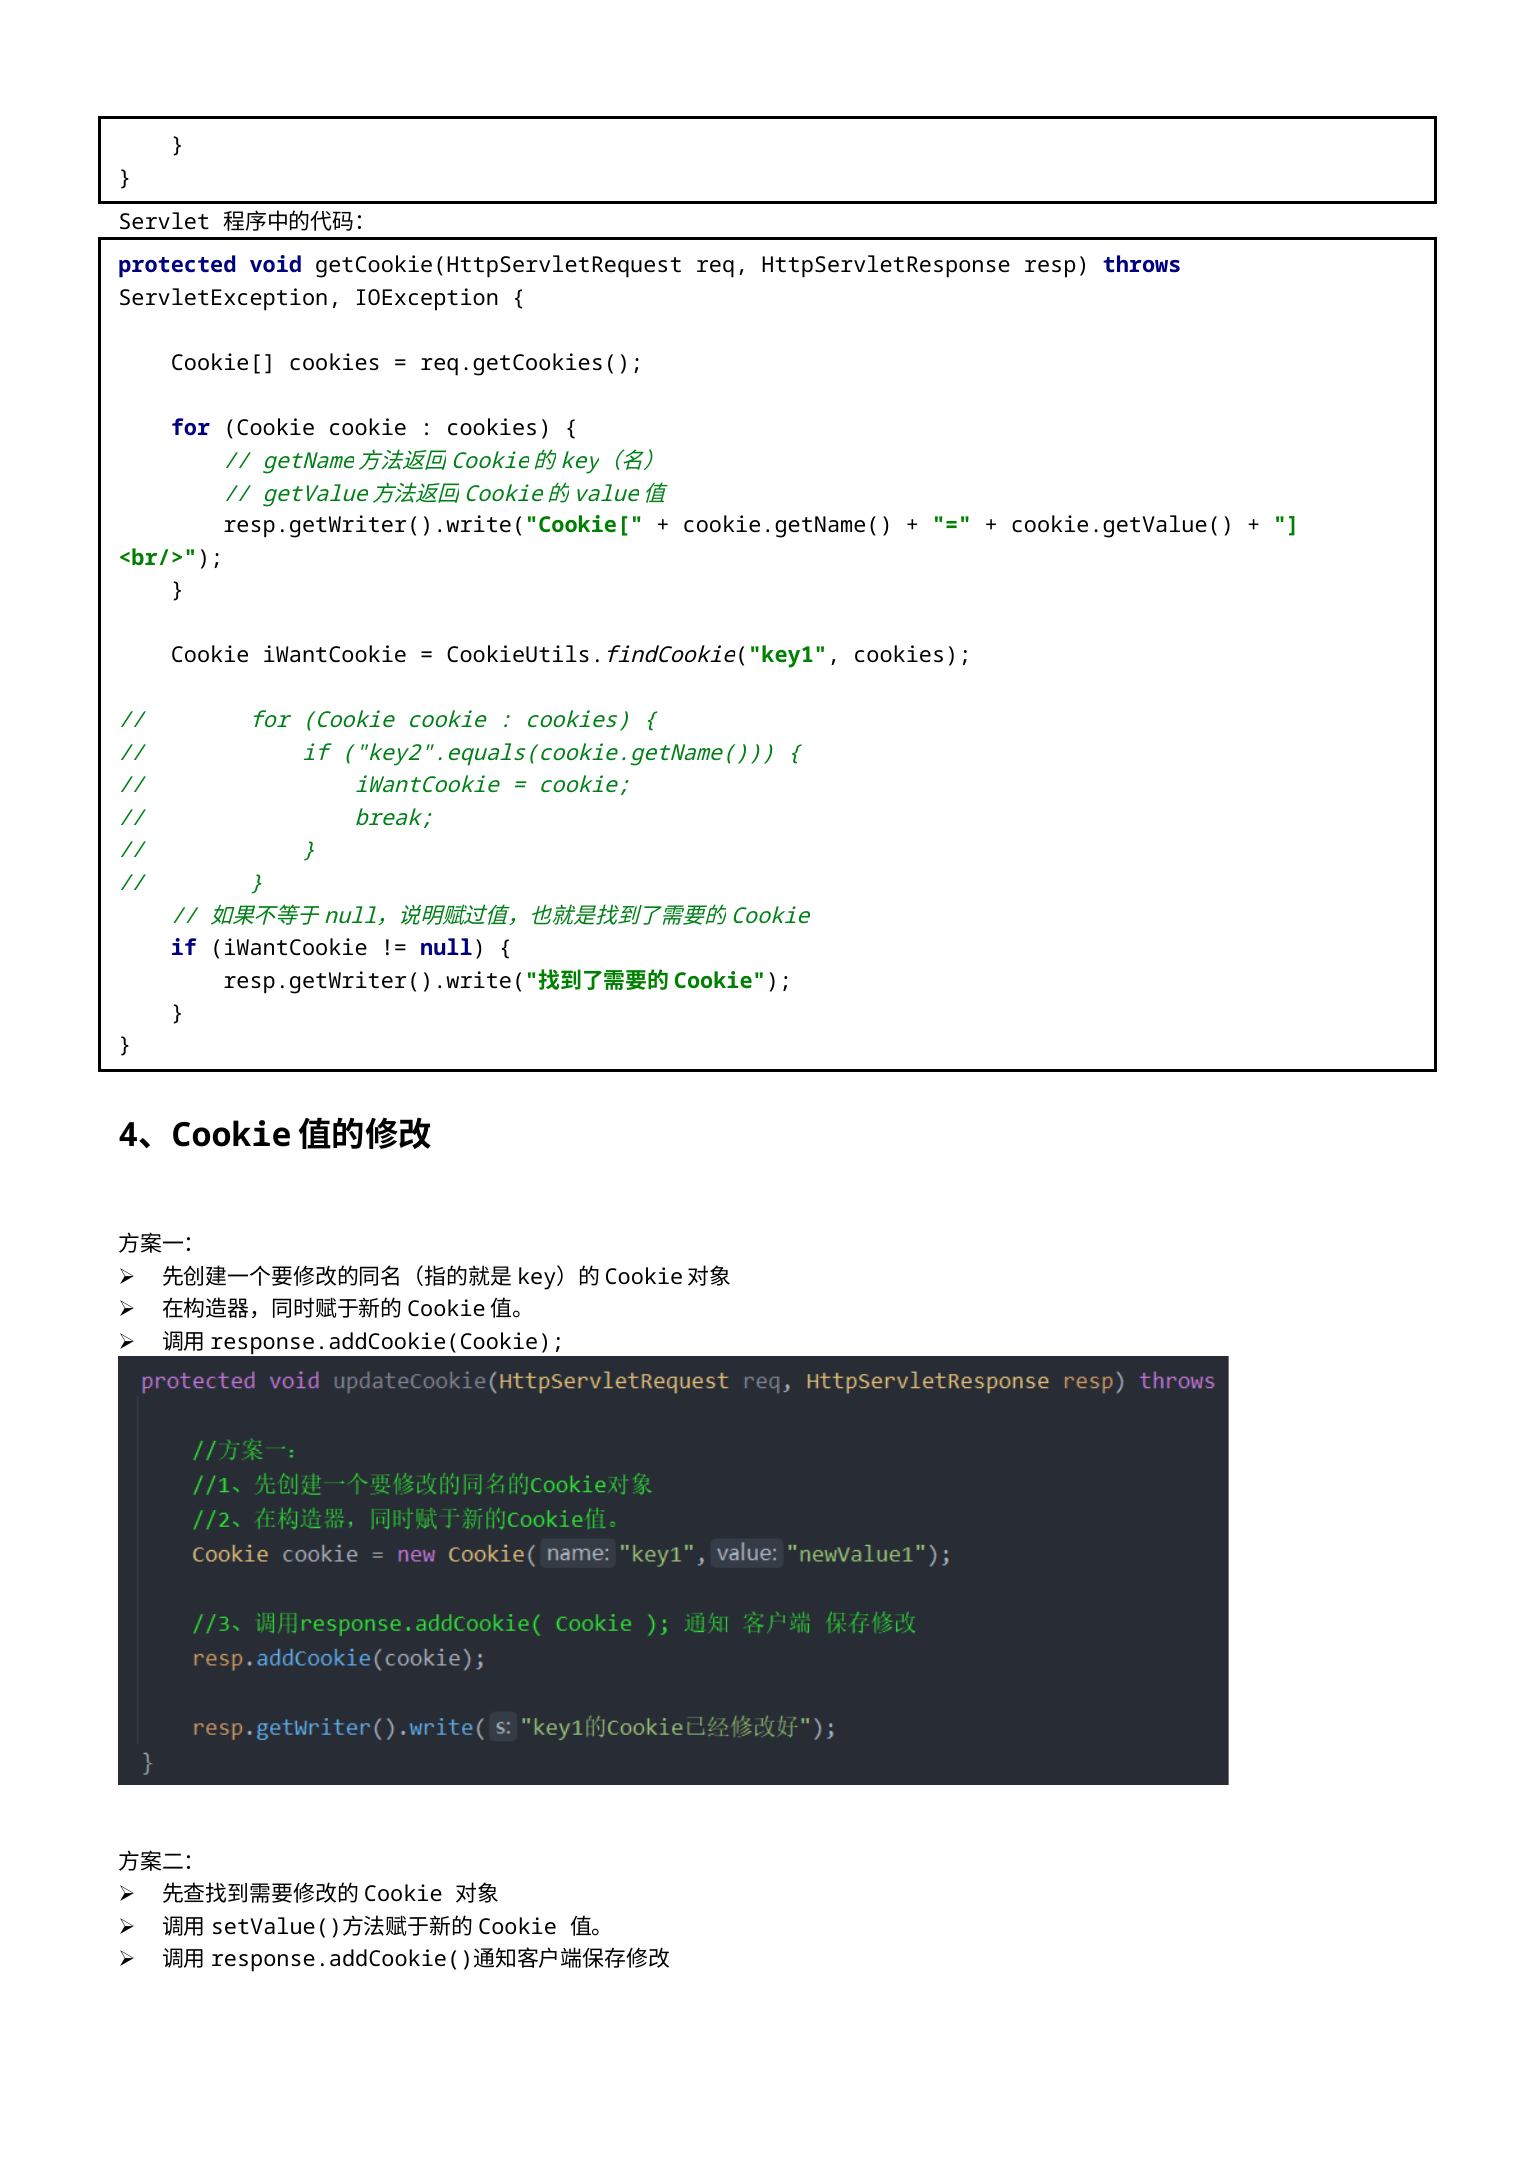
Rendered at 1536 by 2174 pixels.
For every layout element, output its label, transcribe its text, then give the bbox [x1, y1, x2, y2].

list 调用response.addCookie(Cookie); [118, 1323, 1417, 1356]
list 调用 response.addCookie()通知客户端保存修改 [118, 1941, 1417, 1973]
picture [118, 1356, 1229, 1785]
list 方案一： [118, 1226, 1417, 1258]
list 在构造器，同时赋于新的Cookie值。 [118, 1291, 1417, 1323]
list Servlet 程序中的代码： [118, 204, 1417, 237]
subtitle Cookie值的修改 [118, 1099, 1417, 1164]
list 先查找到需要修改的 Cookie 对象 [118, 1876, 1417, 1908]
list 方案二： [118, 1843, 1417, 1876]
list 先创建一个要修改的同名（指的就是 key）的Cookie对象 [118, 1258, 1417, 1291]
list 调用 setValue()方法赋于新的 Cookie 值。 [118, 1908, 1417, 1941]
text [101, 119, 1434, 201]
text protected void getCookie(HttpServletRequest req, HttpServletResponse resp) throws ServletException, IOException { Cookie[] cookies = req.getCookies(); for (Cookie cookie : cookies) { // getName方法返回Cookie的key（名） // getValue方法返回Cookie的value值 resp.getWriter().write("Cookie[" + cookie.getName() + "=" + cookie.getValue() + "] <br/>"); } Cookie iWantCookie = CookieUtils.findCookie("key1", cookies); // for (Cookie cookie : cookies) { // if ("key2".equals(cookie.getName())) { // iWantCookie = cookie; // break; // } // } // 如果不等于null，说明赋过值，也就是找到了需要的Cookie if (iWantCookie != null) { resp.getWriter().write("找到了需要的Cookie"); } } [101, 240, 1434, 1069]
